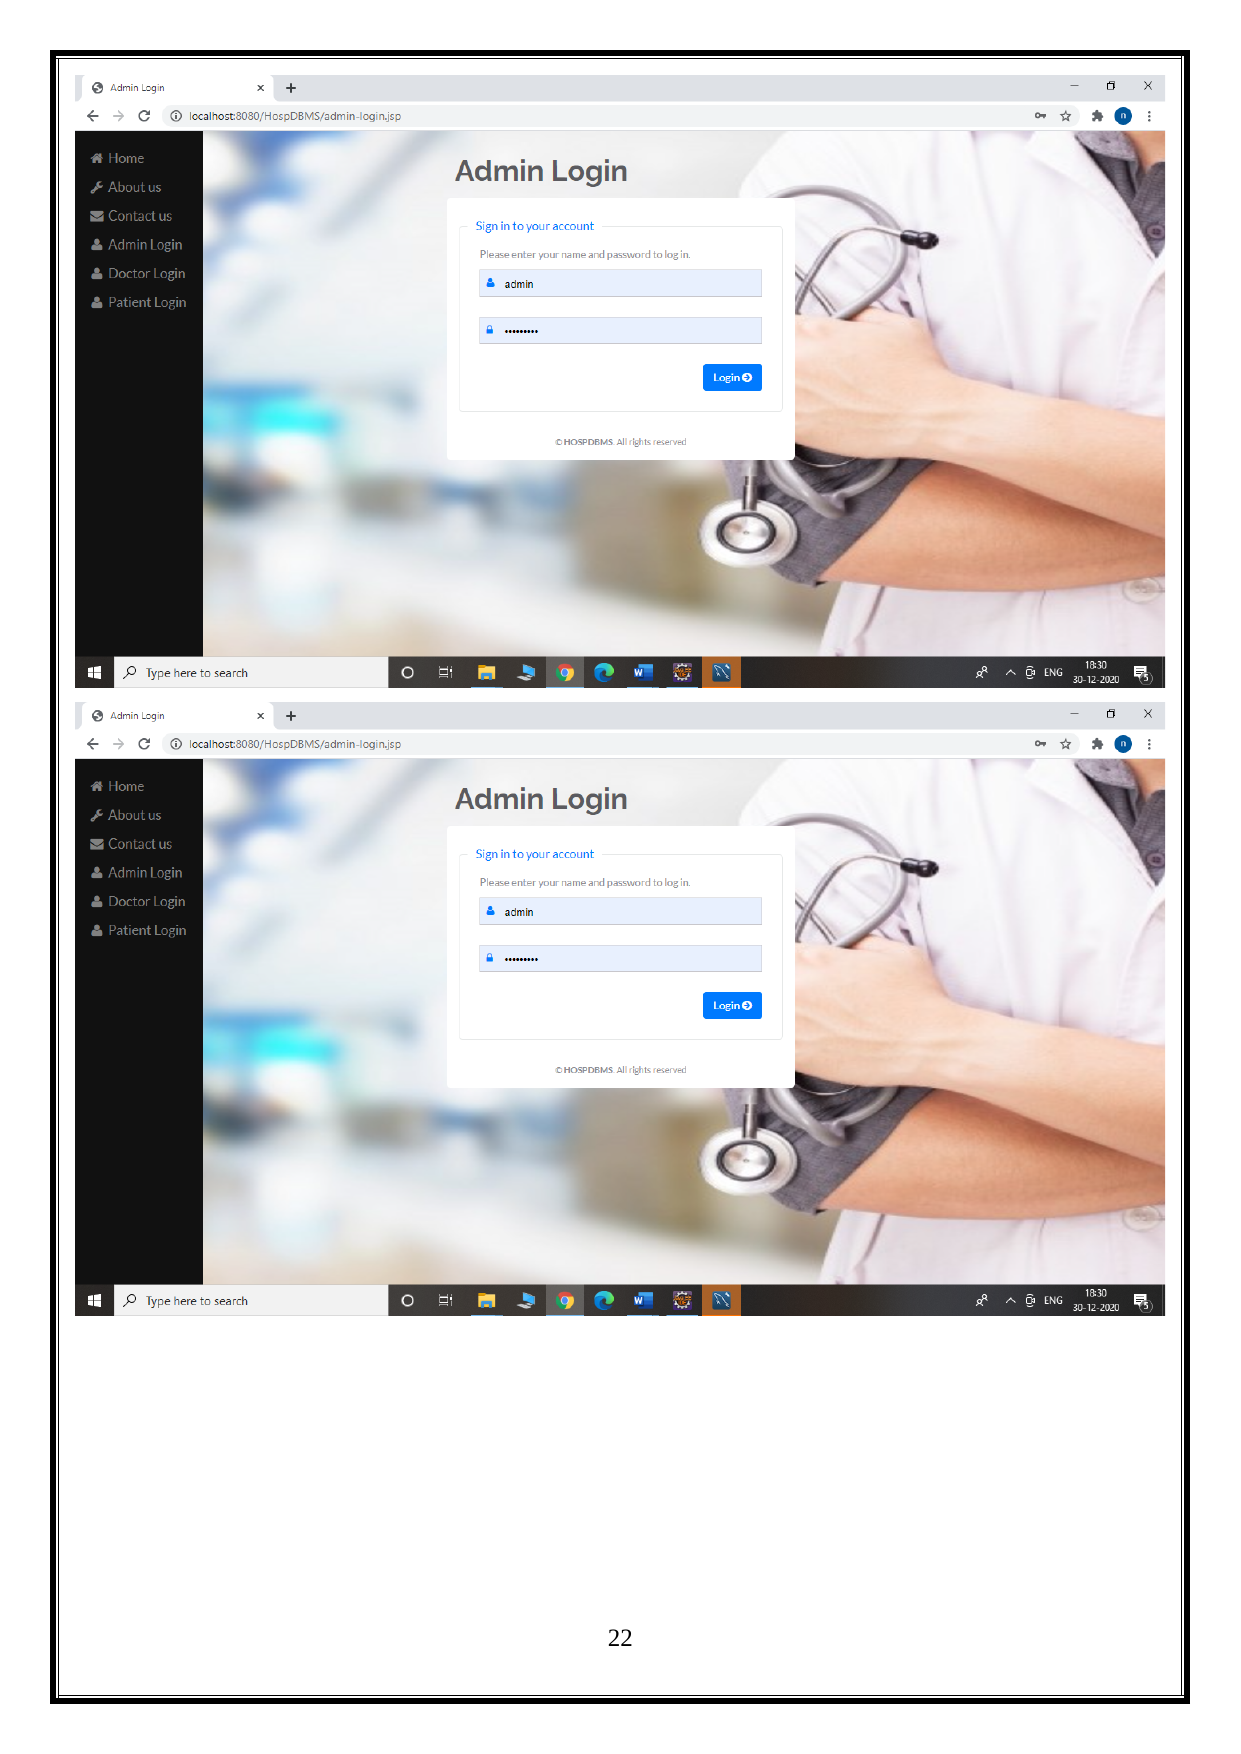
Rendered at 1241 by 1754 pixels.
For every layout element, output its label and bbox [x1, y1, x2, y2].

picture [75, 702, 1166, 1316]
picture [75, 75, 1166, 688]
